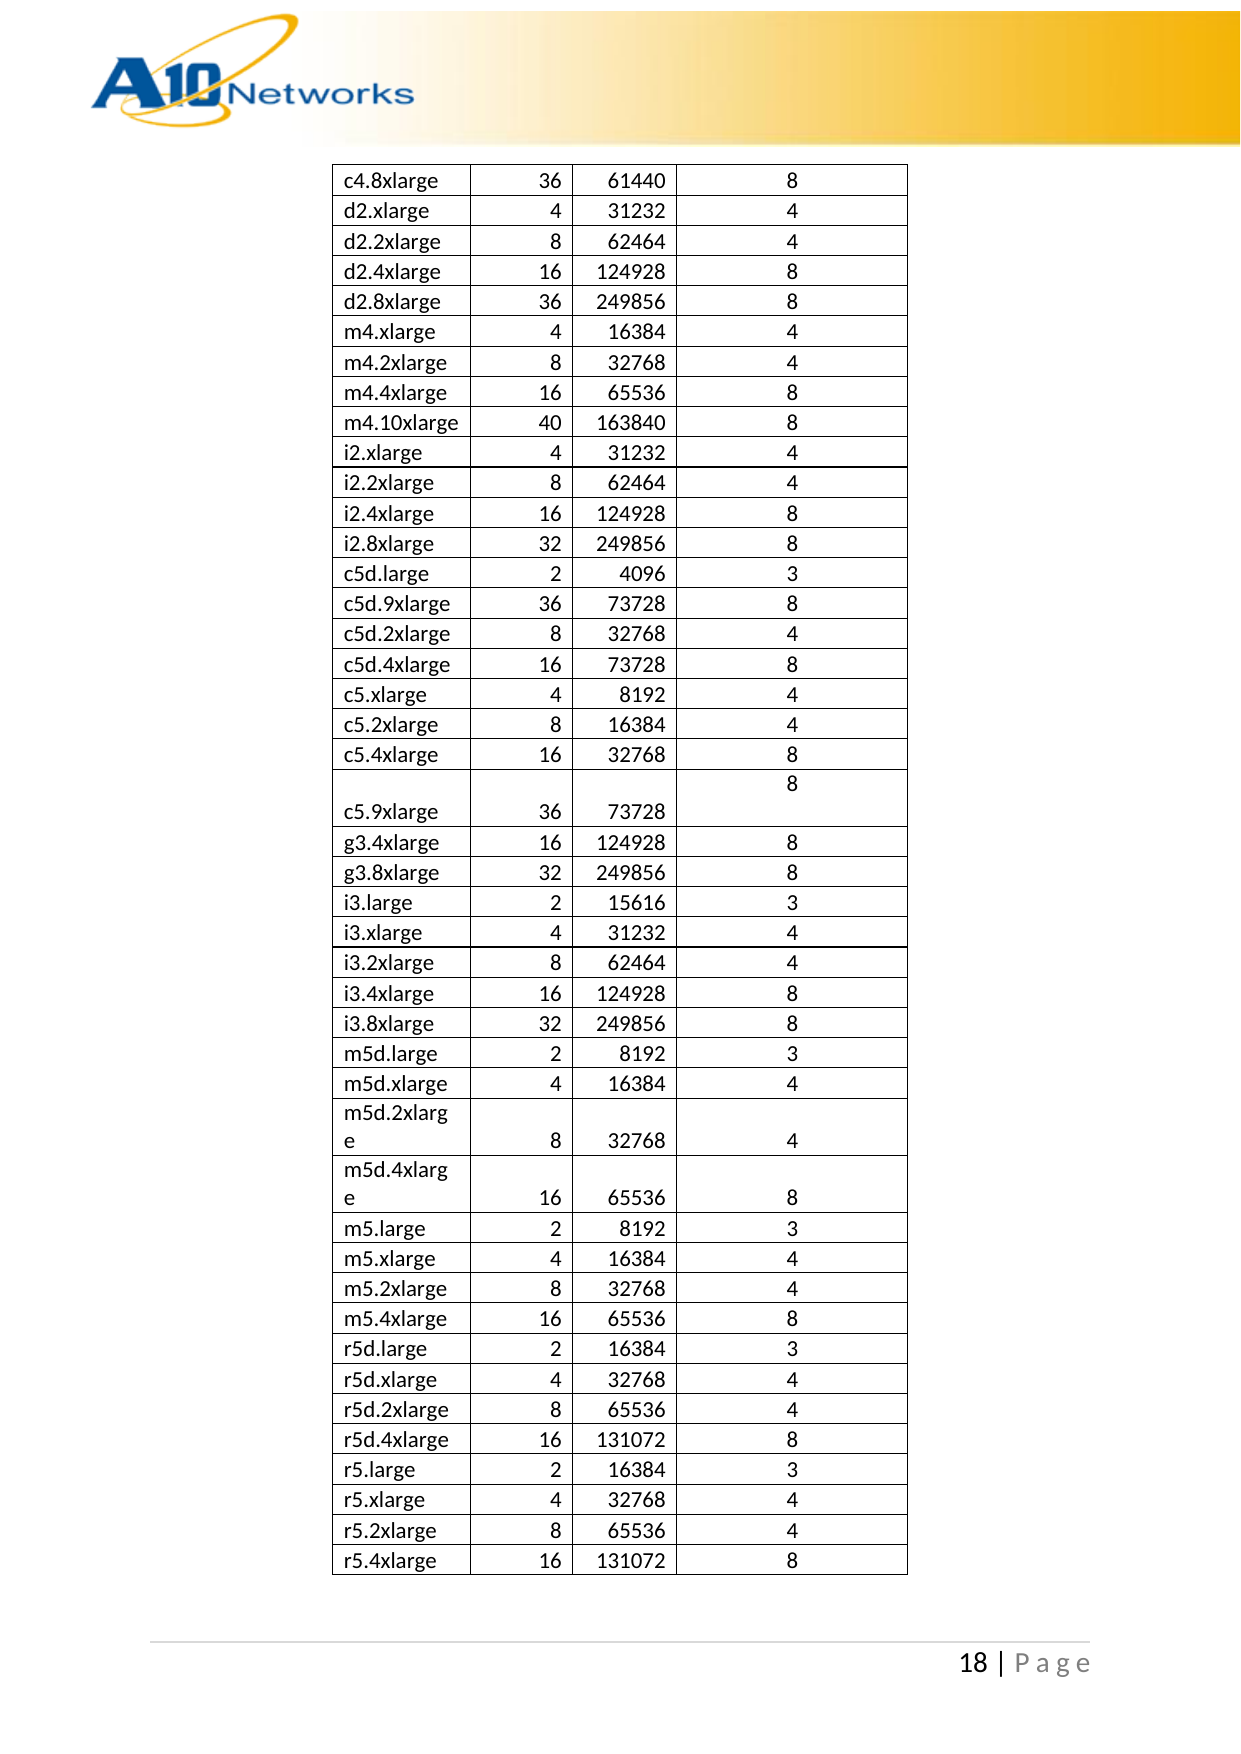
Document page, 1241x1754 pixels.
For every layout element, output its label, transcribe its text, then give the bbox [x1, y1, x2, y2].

table_cell 8 [677, 1008, 907, 1037]
table_cell r5.large [333, 1454, 470, 1483]
table_cell r5.2xlarge [333, 1515, 470, 1544]
table_cell 249856 [573, 286, 676, 315]
table_cell m5d.4xlarge [333, 1156, 470, 1212]
table_cell d2.2xlarge [333, 226, 470, 255]
table_cell 8 [677, 588, 907, 617]
table_cell 16384 [573, 316, 676, 346]
table_cell 4 [677, 619, 907, 648]
table_cell 131072 [573, 1424, 676, 1453]
table_cell 8 [677, 1424, 907, 1453]
table_cell 62464 [573, 948, 676, 977]
table_cell 32768 [573, 1485, 676, 1514]
table_cell 8 [471, 619, 572, 648]
table_cell 16 [471, 649, 572, 678]
table_cell i3.8xlarge [333, 1008, 470, 1037]
table_cell 8192 [573, 1213, 676, 1242]
table_cell 8 [677, 649, 907, 678]
table_cell 36 [471, 165, 572, 194]
table_cell c5.4xlarge [333, 739, 470, 768]
table_cell 73728 [573, 588, 676, 617]
table_cell 16 [471, 377, 572, 406]
table_cell 4 [471, 679, 572, 708]
table_cell 62464 [573, 226, 676, 255]
table_cell i2.xlarge [333, 437, 470, 466]
table_cell 8 [677, 770, 907, 826]
table_cell 4 [471, 917, 572, 946]
table_cell 36 [471, 588, 572, 617]
table_cell 4 [677, 1099, 907, 1154]
table_cell c5d.2xlarge [333, 619, 470, 648]
table_cell 40 [471, 407, 572, 436]
table_cell 16 [471, 256, 572, 285]
table_cell 32 [471, 528, 572, 557]
table_cell c5.9xlarge [333, 770, 470, 826]
table_cell 2 [471, 887, 572, 916]
table_cell m4.xlarge [333, 316, 470, 346]
table_cell 4 [677, 679, 907, 708]
table_cell i2.8xlarge [333, 528, 470, 557]
table_cell c4.8xlarge [333, 165, 470, 194]
table_cell r5d.xlarge [333, 1364, 470, 1393]
table_cell 4 [471, 316, 572, 346]
table_cell 16384 [573, 1243, 676, 1272]
table_cell i3.xlarge [333, 917, 470, 946]
table_cell 32768 [573, 739, 676, 768]
table_cell 4 [677, 1515, 907, 1544]
table_cell m4.4xlarge [333, 377, 470, 406]
table_cell m4.2xlarge [333, 347, 470, 376]
table_cell 65536 [573, 1394, 676, 1423]
table_cell 16 [471, 498, 572, 527]
table_cell m5.large [333, 1213, 470, 1242]
table_cell c5.2xlarge [333, 709, 470, 738]
table_cell 73728 [573, 770, 676, 826]
table_cell 8 [677, 165, 907, 194]
table_cell 16 [471, 1545, 572, 1574]
table_cell 249856 [573, 1008, 676, 1037]
table_cell 4 [471, 1364, 572, 1393]
table_cell 8 [677, 286, 907, 315]
table_cell d2.xlarge [333, 196, 470, 225]
table_cell 8192 [573, 1038, 676, 1067]
table_cell 4 [677, 316, 907, 346]
table_cell 8 [677, 857, 907, 886]
table_cell i2.2xlarge [333, 468, 470, 497]
table_cell m5d.xlarge [333, 1068, 470, 1097]
table_cell 4 [677, 437, 907, 466]
table_cell 32768 [573, 347, 676, 376]
table_cell 4 [677, 1273, 907, 1302]
table_cell 8192 [573, 679, 676, 708]
table_cell 16384 [573, 1454, 676, 1483]
table_cell 32768 [573, 1099, 676, 1154]
table_cell 8 [471, 1099, 572, 1154]
table_cell r5d.4xlarge [333, 1424, 470, 1453]
table_cell 16 [471, 1156, 572, 1212]
table_cell c5d.4xlarge [333, 649, 470, 678]
table_cell 8 [471, 948, 572, 977]
table_cell 8 [677, 1156, 907, 1212]
table_cell g3.4xlarge [333, 827, 470, 856]
table_cell 8 [471, 468, 572, 497]
table_cell 4 [471, 1243, 572, 1272]
table_cell m5.2xlarge [333, 1273, 470, 1302]
table_cell 2 [471, 558, 572, 587]
table_cell d2.4xlarge [333, 256, 470, 285]
table_cell 4 [677, 1364, 907, 1393]
table_cell 124928 [573, 256, 676, 285]
table_cell m5d.2xlarge [333, 1099, 470, 1154]
table_cell 32768 [573, 1364, 676, 1393]
table_cell 32768 [573, 619, 676, 648]
table_cell 3 [677, 558, 907, 587]
table_cell m5d.large [333, 1038, 470, 1067]
table_cell 4 [677, 1485, 907, 1514]
table_cell i3.2xlarge [333, 948, 470, 977]
table_cell 4 [471, 437, 572, 466]
table_cell 31232 [573, 917, 676, 946]
table_cell 8 [677, 256, 907, 285]
table_cell 32 [471, 857, 572, 886]
table_cell 4 [677, 709, 907, 738]
table_cell 8 [677, 1303, 907, 1332]
table_cell 4 [677, 1068, 907, 1097]
table_cell 4 [471, 196, 572, 225]
table_cell 8 [677, 978, 907, 1007]
table_cell 3 [677, 1213, 907, 1242]
table_cell 32768 [573, 1273, 676, 1302]
table_cell 8 [677, 1545, 907, 1574]
table_cell 4 [471, 1068, 572, 1097]
table_cell 3 [677, 887, 907, 916]
table_cell r5.xlarge [333, 1485, 470, 1514]
table_cell 16 [471, 739, 572, 768]
table_cell 124928 [573, 827, 676, 856]
table_cell 16 [471, 827, 572, 856]
table_cell 65536 [573, 1156, 676, 1212]
table_cell 32 [471, 1008, 572, 1037]
table_cell 62464 [573, 468, 676, 497]
table_cell 16 [471, 978, 572, 1007]
table_cell r5.4xlarge [333, 1545, 470, 1574]
table_cell 8 [677, 739, 907, 768]
table_cell 163840 [573, 407, 676, 436]
table_cell 124928 [573, 978, 676, 1007]
table_cell 8 [677, 407, 907, 436]
table_cell 249856 [573, 857, 676, 886]
table_cell m5.4xlarge [333, 1303, 470, 1332]
table_cell 8 [677, 528, 907, 557]
table_cell 36 [471, 286, 572, 315]
table_cell 4 [677, 226, 907, 255]
table_cell g3.8xlarge [333, 857, 470, 886]
table_cell 65536 [573, 377, 676, 406]
table_cell i3.large [333, 887, 470, 916]
picture [0, 11, 1241, 147]
table_cell 8 [471, 709, 572, 738]
table_cell 16 [471, 1303, 572, 1332]
table_cell 16 [471, 1424, 572, 1453]
table_cell 31232 [573, 437, 676, 466]
table_cell 16384 [573, 1068, 676, 1097]
table_cell c5d.large [333, 558, 470, 587]
table_cell 2 [471, 1334, 572, 1363]
table_cell 4 [677, 468, 907, 497]
table_cell 2 [471, 1213, 572, 1242]
table_cell c5.xlarge [333, 679, 470, 708]
table_cell 4 [677, 1243, 907, 1272]
table_cell i3.4xlarge [333, 978, 470, 1007]
table_cell 4096 [573, 558, 676, 587]
table_cell r5d.2xlarge [333, 1394, 470, 1423]
table_cell m4.10xlarge [333, 407, 470, 436]
table_cell 61440 [573, 165, 676, 194]
table_cell i2.4xlarge [333, 498, 470, 527]
table_cell 15616 [573, 887, 676, 916]
table_cell r5d.large [333, 1334, 470, 1363]
table_cell 65536 [573, 1303, 676, 1332]
table_cell 4 [677, 196, 907, 225]
table_cell 8 [677, 377, 907, 406]
table_cell 249856 [573, 528, 676, 557]
table_cell 8 [677, 827, 907, 856]
table_cell 3 [677, 1334, 907, 1363]
table_cell 31232 [573, 196, 676, 225]
table_cell 4 [471, 1485, 572, 1514]
table_cell 4 [677, 948, 907, 977]
table_cell c5d.9xlarge [333, 588, 470, 617]
table_cell 73728 [573, 649, 676, 678]
table_cell 8 [471, 226, 572, 255]
table_cell 4 [677, 917, 907, 946]
table_cell 8 [471, 1515, 572, 1544]
table_cell 2 [471, 1454, 572, 1483]
table_cell 131072 [573, 1545, 676, 1574]
table_cell 4 [677, 1394, 907, 1423]
table_cell 8 [677, 498, 907, 527]
table_cell 2 [471, 1038, 572, 1067]
table_cell d2.8xlarge [333, 286, 470, 315]
table_cell 8 [471, 1394, 572, 1423]
table_cell 8 [471, 1273, 572, 1302]
table_cell 16384 [573, 1334, 676, 1363]
table_cell 36 [471, 770, 572, 826]
table_cell 65536 [573, 1515, 676, 1544]
table_cell 4 [677, 347, 907, 376]
table_cell 8 [471, 347, 572, 376]
table_cell 124928 [573, 498, 676, 527]
table_cell m5.xlarge [333, 1243, 470, 1272]
table_cell 3 [677, 1454, 907, 1483]
table_cell 3 [677, 1038, 907, 1067]
table_cell 16384 [573, 709, 676, 738]
